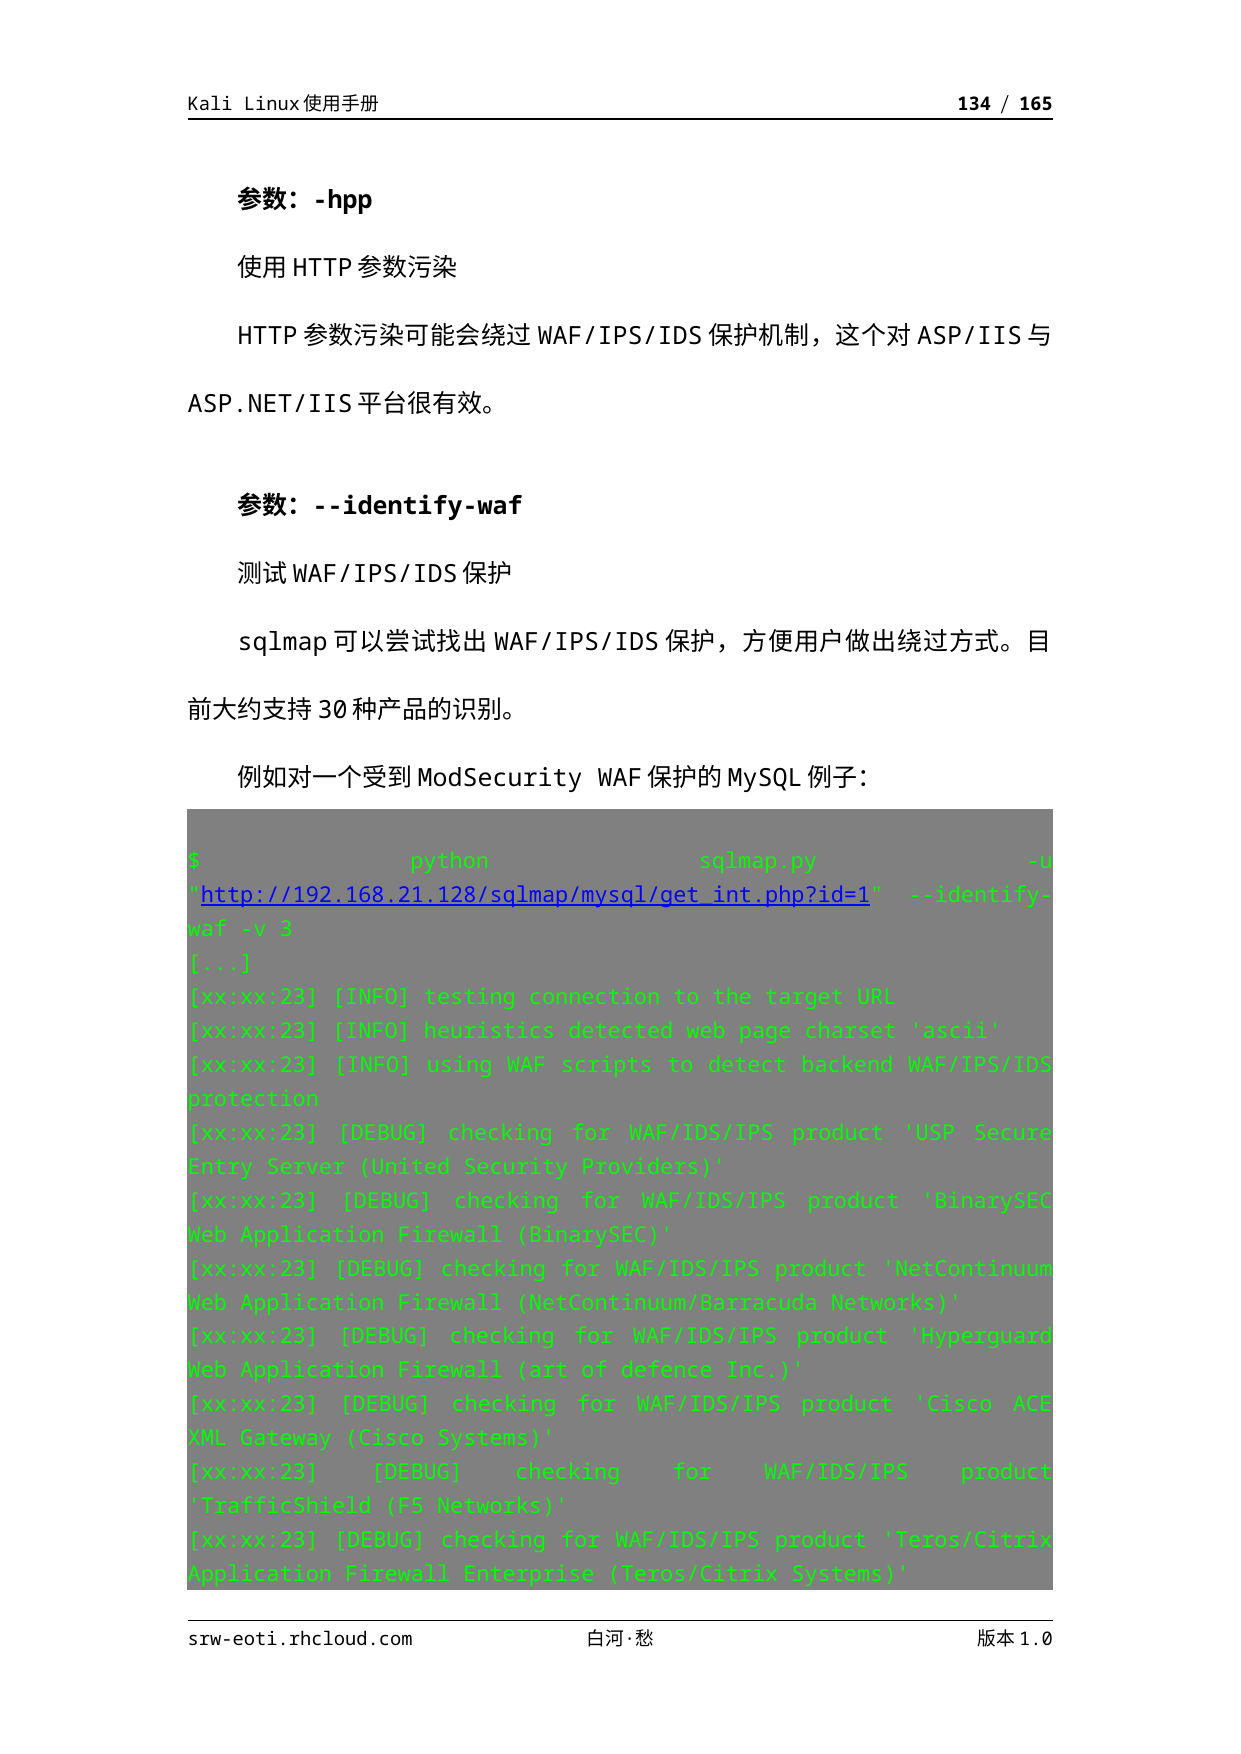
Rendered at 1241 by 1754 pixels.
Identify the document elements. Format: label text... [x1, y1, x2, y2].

text 参数：--identify-waf [187, 469, 1053, 537]
text [xx:xx:23] [DEBUG] checking for WAF/IDS/IPS product 'USP Secure Entry Server (United Security Providers)' [187, 1115, 1053, 1183]
text [xx:xx:23] [DEBUG] checking for WAF/IDS/IPS product 'TrafficShield (F5 Networks)' [187, 1454, 1053, 1522]
text [xx:xx:23] [DEBUG] checking for WAF/IDS/IPS product 'Cisco ACE XML Gateway (Cisco Systems)' [187, 1386, 1053, 1454]
text [xx:xx:23] [DEBUG] checking for WAF/IDS/IPS product 'Teros/Citrix Application Firewall Enterprise (Teros/Citrix Systems)' [187, 1522, 1053, 1590]
text [xx:xx:23] [INFO] testing connection to the target URL [187, 979, 1053, 1013]
text sqlmap可以尝试找出WAF/IPS/IDS保护，方便用户做出绕过方式。目前大约支持30种产品的识别。 [187, 605, 1053, 741]
text [xx:xx:23] [INFO] heuristics detected web page charset 'ascii' [187, 1013, 1053, 1047]
text $ python sqlmap.py -u "http://192.168.21.128/sqlmap/mysql/get_int.php?id=1" --identify-waf -v 3 [187, 843, 1053, 945]
text [xx:xx:23] [DEBUG] checking for WAF/IDS/IPS product 'BinarySEC Web Application Firewall (BinarySEC)' [187, 1183, 1053, 1251]
text 使用HTTP参数污染 [187, 232, 1053, 300]
text [xx:xx:23] [DEBUG] checking for WAF/IDS/IPS product 'Hyperguard Web Application Firewall (art of defence Inc.)' [187, 1318, 1053, 1386]
text HTTP参数污染可能会绕过WAF/IPS/IDS保护机制，这个对ASP/IIS与ASP.NET/IIS平台很有效。 [187, 300, 1053, 436]
text 例如对一个受到ModSecurity WAF保护的MySQL例子： [187, 741, 1053, 809]
text [xx:xx:23] [INFO] using WAF scripts to detect backend WAF/IPS/IDS protection [187, 1047, 1053, 1115]
text 参数：-hpp [187, 164, 1053, 232]
text [...] [187, 945, 1053, 979]
text 测试WAF/IPS/IDS保护 [187, 537, 1053, 605]
text [xx:xx:23] [DEBUG] checking for WAF/IDS/IPS product 'NetContinuum Web Application Firewall (NetContinuum/Barracuda Networks)' [187, 1251, 1053, 1318]
